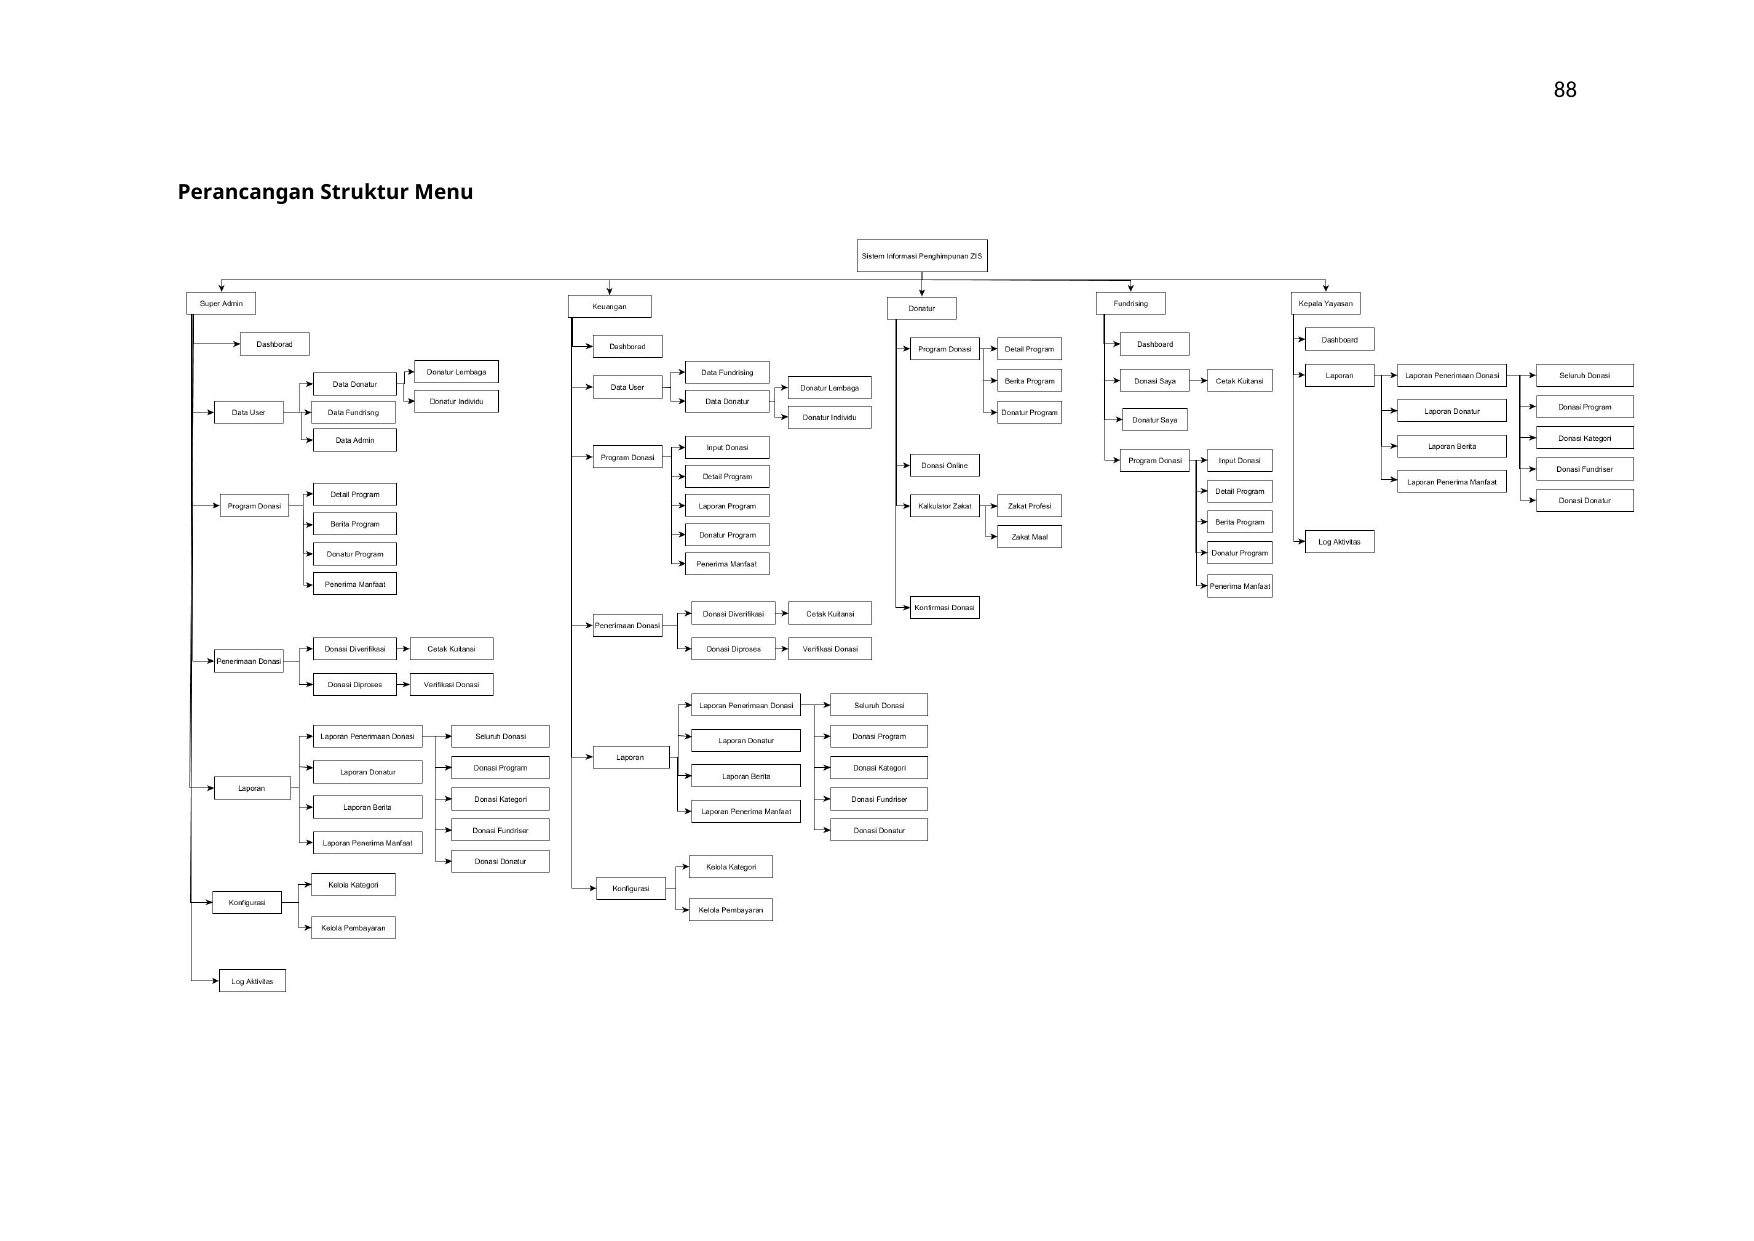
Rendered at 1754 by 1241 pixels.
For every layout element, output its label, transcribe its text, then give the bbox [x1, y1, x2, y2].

picture [177, 230, 1643, 1001]
text Perancangan Struktur Menu [177, 177, 1577, 206]
